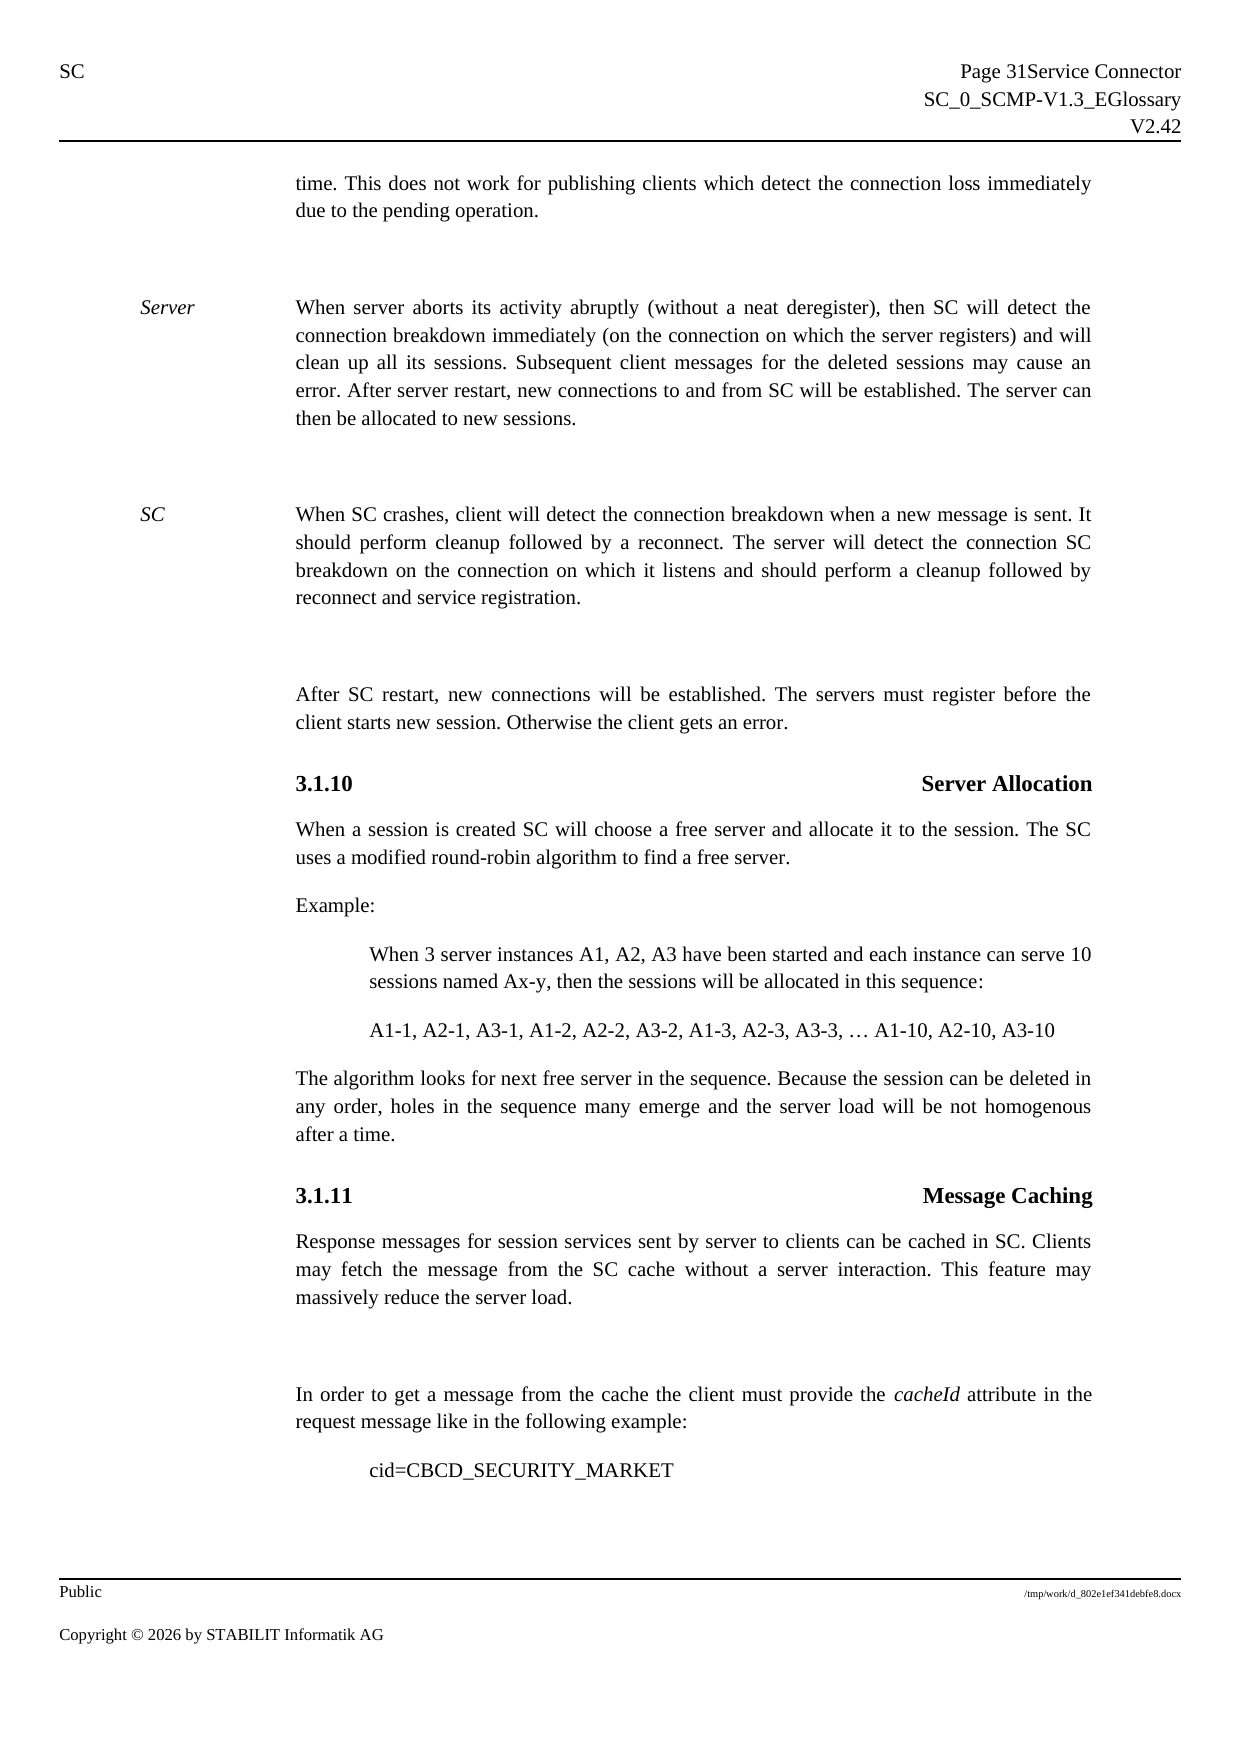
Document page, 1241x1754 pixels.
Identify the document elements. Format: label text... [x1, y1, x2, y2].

text The algorithm looks for next free server in the sequence. Because the session can be deleted in any order, holes in the sequence many emerge and the server load will be not homogenous after a time. [295, 1066, 1092, 1146]
text In order to get a message from the cache the client must provide the cacheId attribute in the request message like in the following example: [295, 1381, 1092, 1433]
text Server [140, 295, 282, 319]
text When server aborts its activity abruptly (without a neat deregister), then SC will detect the connection breakdown immediately (on the connection on which the server registers) and will clean up all its sessions. Subsequent client messages for the deleted sessions may cause an error. After server restart, new connections to and from SC will be established. The server can then be allocated to new sessions. [295, 295, 1092, 429]
text cid=CBCD_SECURITY_MARKET [369, 1457, 1092, 1482]
text When SC crashes, client will detect the connection breakdown when a new message is sent. It should perform cleanup followed by a reconnect. The server will detect the connection SC breakdown on the connection on which it listens and should perform a cleanup followed by reconnect and service registration. [295, 502, 1092, 609]
text Response messages for session services sent by server to clients can be cached in SC. Clients may fetch the message from the SC cache without a server interaction. This feature may massively reduce the server load. [295, 1229, 1092, 1309]
text Example: [295, 893, 1092, 917]
text After SC restart, new connections will be established. The servers must register before the client starts new session. Otherwise the client gets an error. [295, 682, 1092, 734]
text SC [140, 502, 282, 526]
text When a session is created SC will choose a free server and allocate it to the session. The SC uses a modified round-robin algorithm to find a free server. [295, 817, 1092, 869]
text When 3 server instances A1, A2, A3 have been started and each instance can serve 10 sessions named Ax-y, then the sessions will be allocated in this sequence: [369, 942, 1092, 993]
subtitle Message Caching [295, 1182, 1092, 1209]
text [295, 171, 1092, 222]
text A1-1, A2-1, A3-1, A1-2, A2-2, A3-2, A1-3, A2-3, A3-3, … A1-10, A2-10, A3-10 [369, 1018, 1092, 1042]
subtitle Server Allocation [295, 771, 1092, 797]
